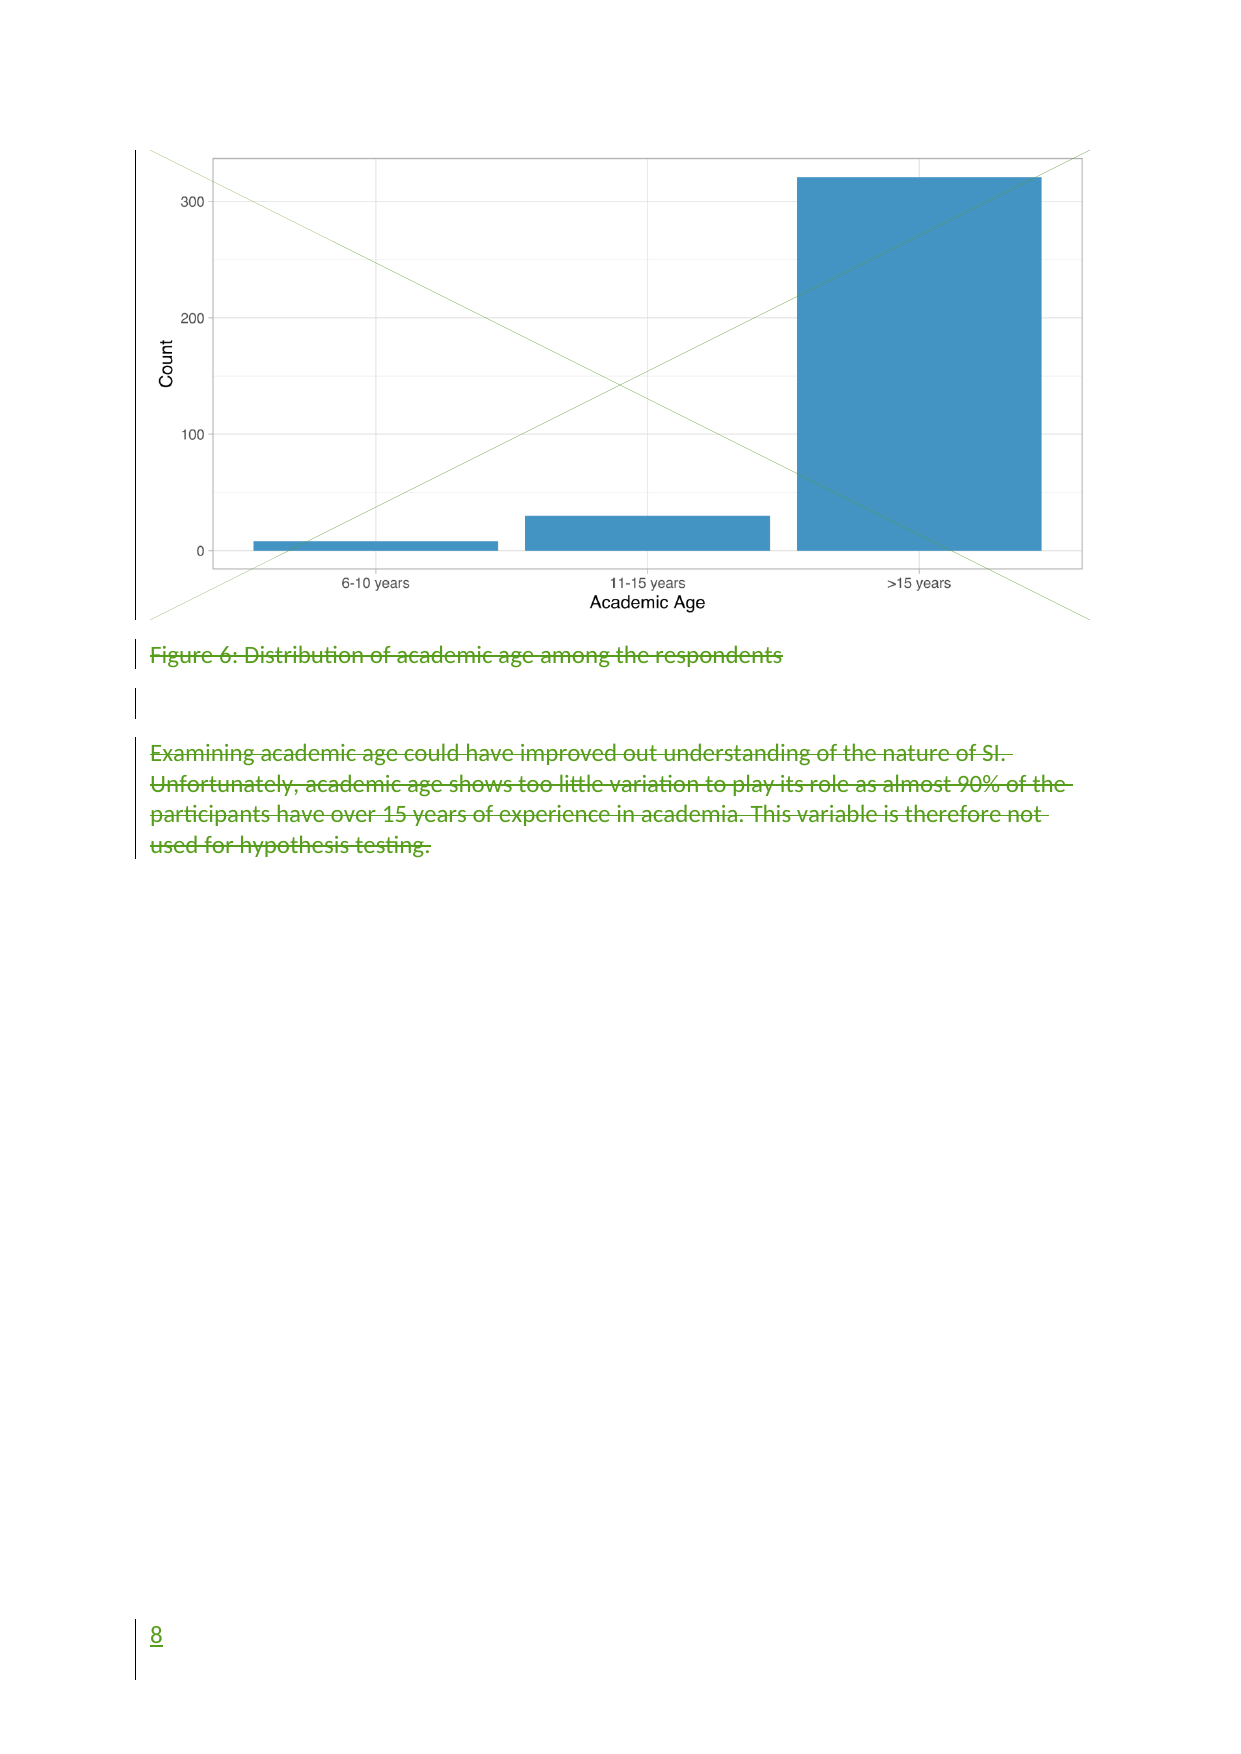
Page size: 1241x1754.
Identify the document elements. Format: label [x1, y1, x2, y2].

picture [151, 386, 1089, 621]
picture [150, 151, 617, 619]
picture [623, 151, 1091, 619]
picture [153, 150, 1087, 384]
